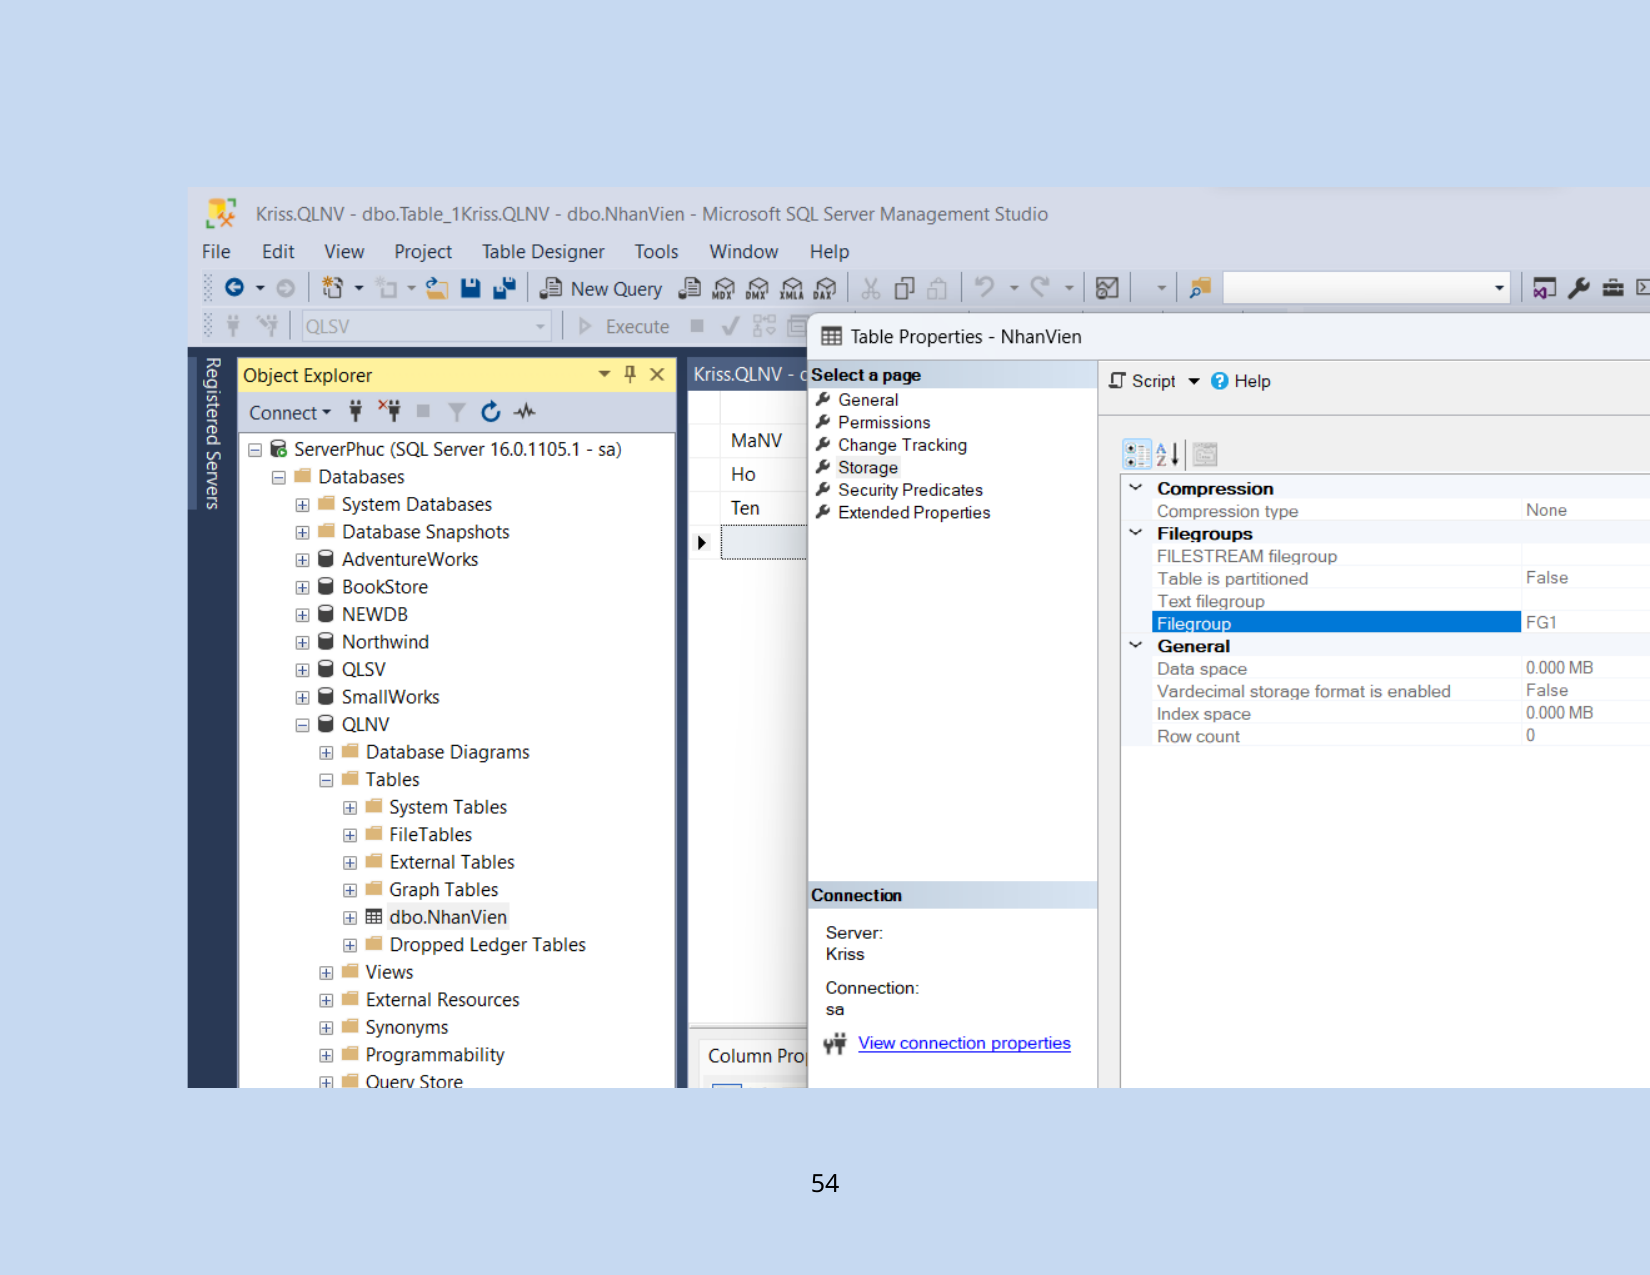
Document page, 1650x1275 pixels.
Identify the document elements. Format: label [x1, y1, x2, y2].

picture [187, 187, 1650, 1088]
